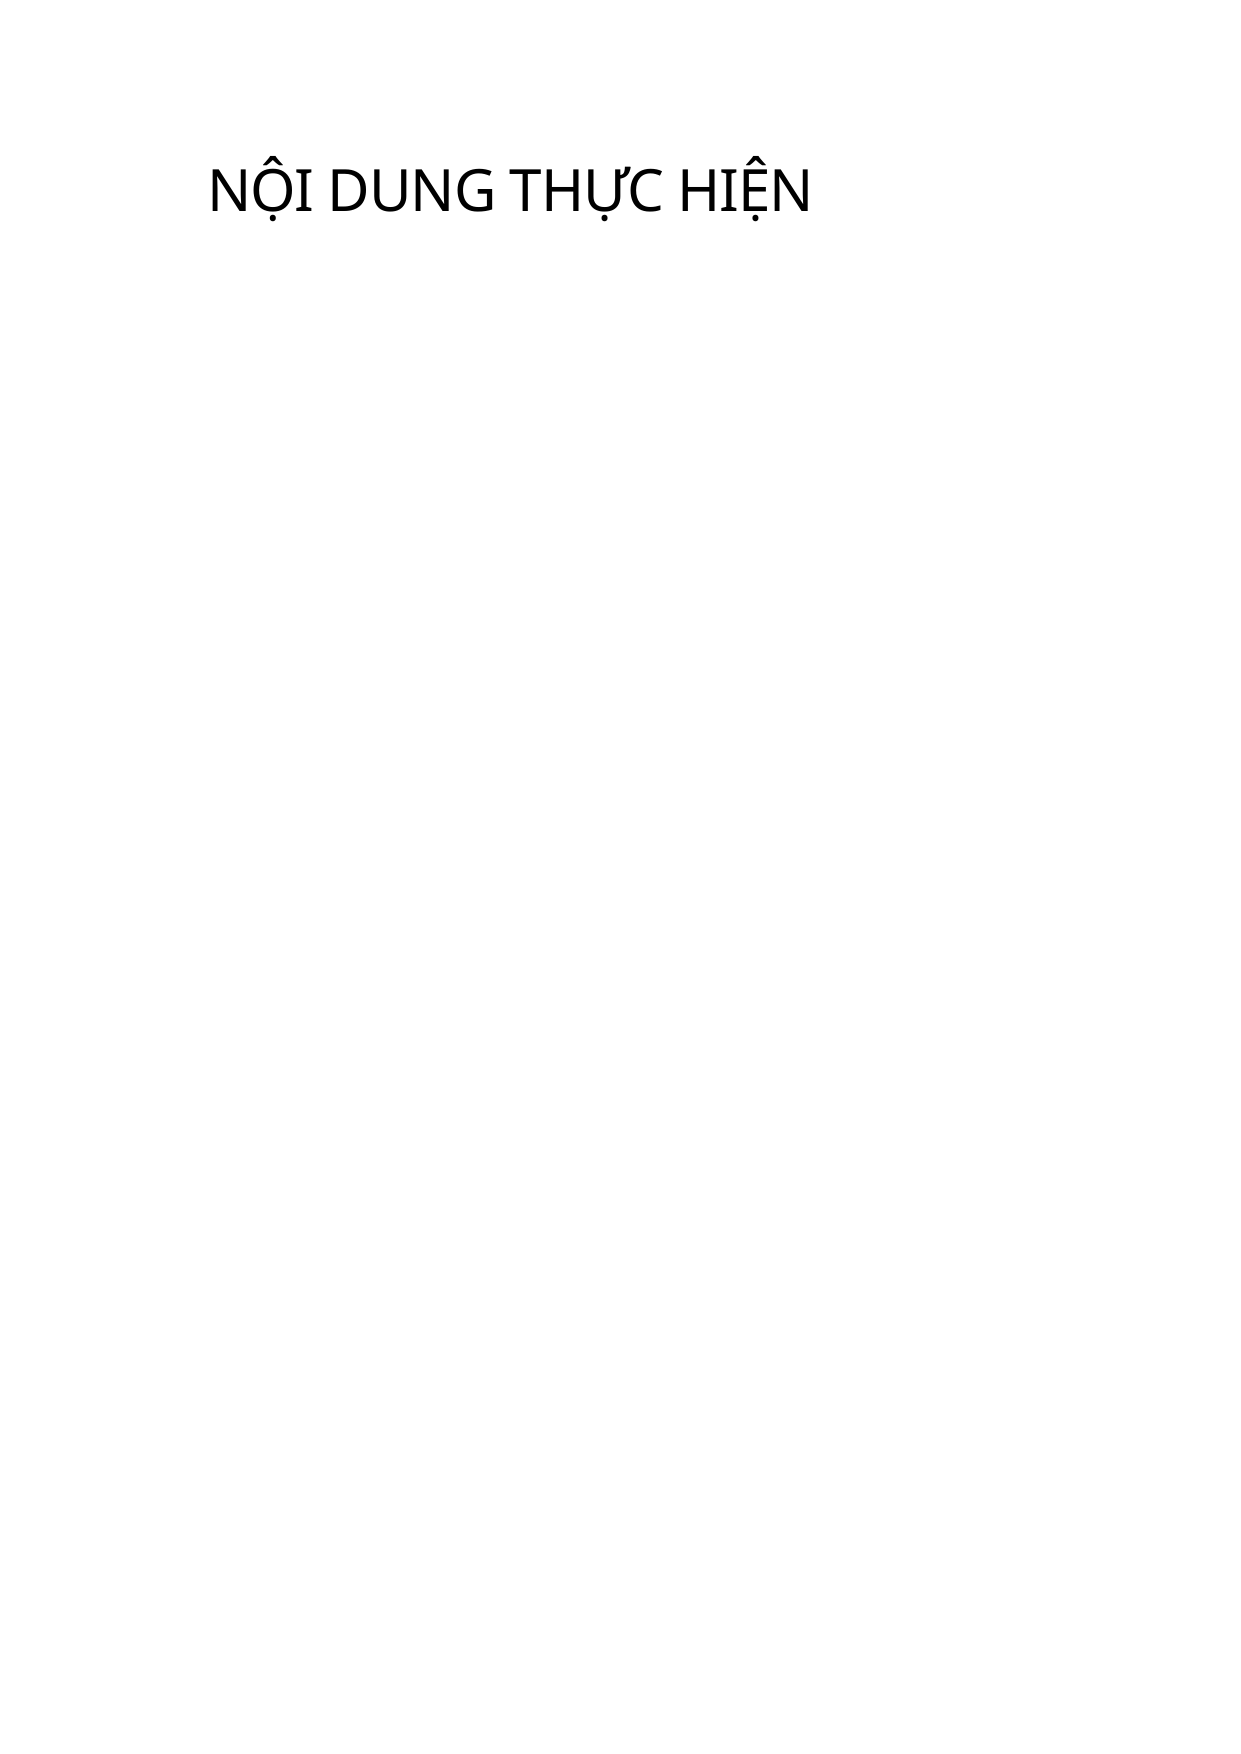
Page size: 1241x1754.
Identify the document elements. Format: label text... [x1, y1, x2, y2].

title NỘI DUNG THỰC HIỆN [207, 149, 1092, 228]
